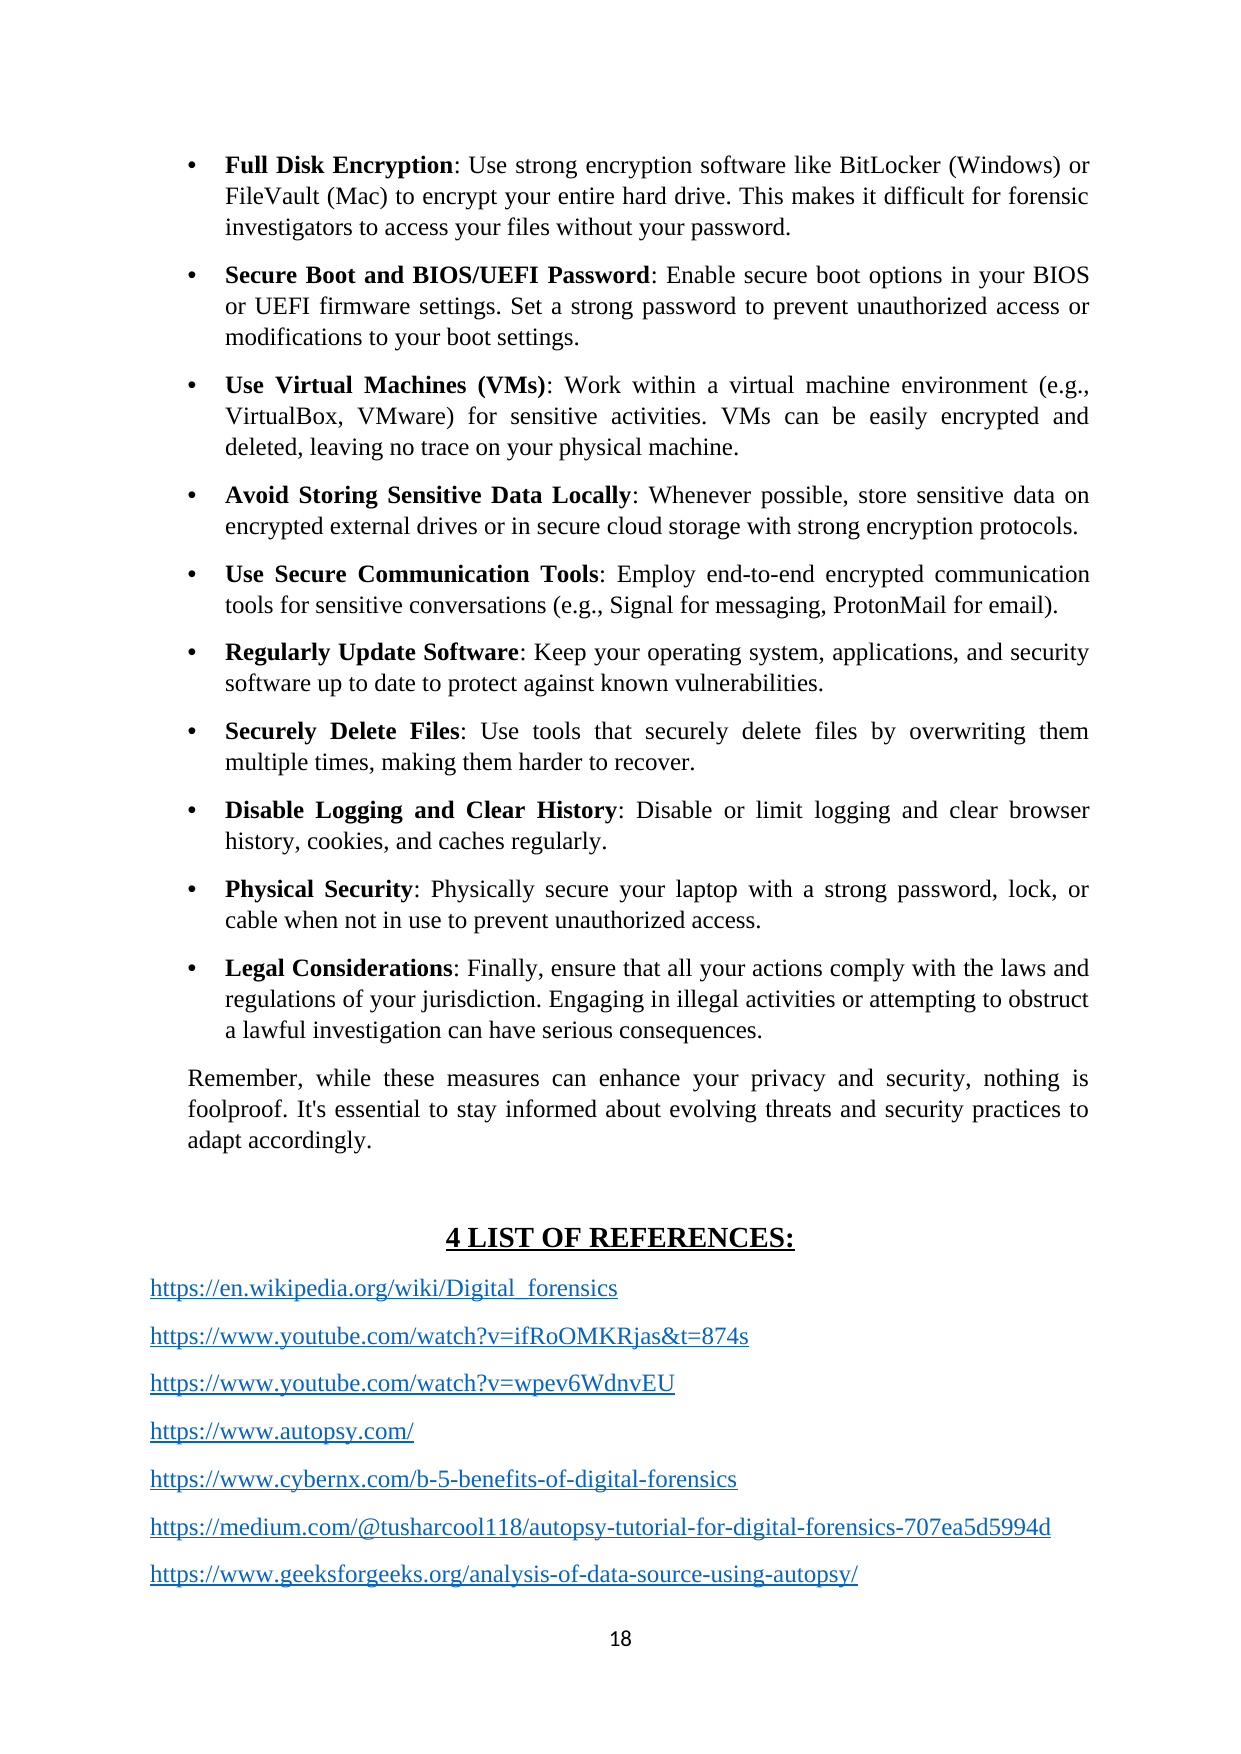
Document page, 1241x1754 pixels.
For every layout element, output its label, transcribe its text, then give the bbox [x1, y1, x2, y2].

list Avoid Storing Sensitive Data Locally: Whenever possible, store sensitive data on encrypted external drives or in secure cloud storage with strong encryption protocols. [187, 480, 1090, 539]
list Use Secure Communication Tools: Employ end-to-end encrypted communication tools for sensitive conversations (e.g., Signal for messaging, ProtonMail for email). [187, 558, 1090, 618]
list Securely Delete Files: Use tools that securely delete files by overwriting them multiple times, making them harder to recover. [187, 716, 1090, 776]
text Remember, while these measures can enhance your privacy and security, nothing is foolproof. It's essential to stay informed about evolving threats and security practices to adapt accordingly. [187, 1063, 1090, 1153]
list Use Virtual Machines (VMs): Work within a virtual machine environment (e.g., VirtualBox, VMware) for sensitive activities. VMs can be easily encrypted and deleted, leaving no trace on your physical machine. [187, 370, 1090, 461]
text 4 LIST OF REFERENCES: [150, 1220, 1090, 1254]
text https://www.youtube.com/watch?v=wpev6WdnvEU [150, 1368, 1090, 1397]
list Legal Considerations: Finally, ensure that all your actions comply with the laws and regulations of your jurisdiction. Engaging in illegal activities or attempting to obstruct a lawful investigation can have serious consequences. [187, 953, 1090, 1044]
list Disable Logging and Clear History: Disable or limit logging and clear browser history, cookies, and caches regularly. [187, 795, 1090, 855]
text https://www.autopsy.com/ [150, 1416, 1090, 1445]
list Full Disk Encryption: Use strong encryption software like BitLocker (Windows) or FileVault (Mac) to encrypt your entire hard drive. This makes it difficult for forensic investigators to access your files without your password. [187, 150, 1090, 241]
text https://www.cybernx.com/b-5-benefits-of-digital-forensics [150, 1464, 1090, 1493]
text https://medium.com/@tusharcool118/autopsy-tutorial-for-digital-forensics-707ea5d5994d [150, 1512, 1090, 1540]
list Physical Security: Physically secure your laptop with a strong password, lock, or cable when not in use to prevent unauthorized access. [187, 874, 1090, 934]
list Secure Boot and BIOS/UEFI Password: Enable secure boot options in your BIOS or UEFI firmware settings. Set a strong password to prevent unauthorized access or modifications to your boot settings. [187, 260, 1090, 351]
text https://www.youtube.com/watch?v=ifRoOMKRjas&t=874s [150, 1321, 1090, 1349]
text https://en.wikipedia.org/wiki/Digital_forensics [150, 1273, 1090, 1302]
list Regularly Update Software: Keep your operating system, applications, and security software up to date to protect against known vulnerabilities. [187, 637, 1090, 697]
text https://www.geeksforgeeks.org/analysis-of-data-source-using-autopsy/ [150, 1559, 1090, 1588]
